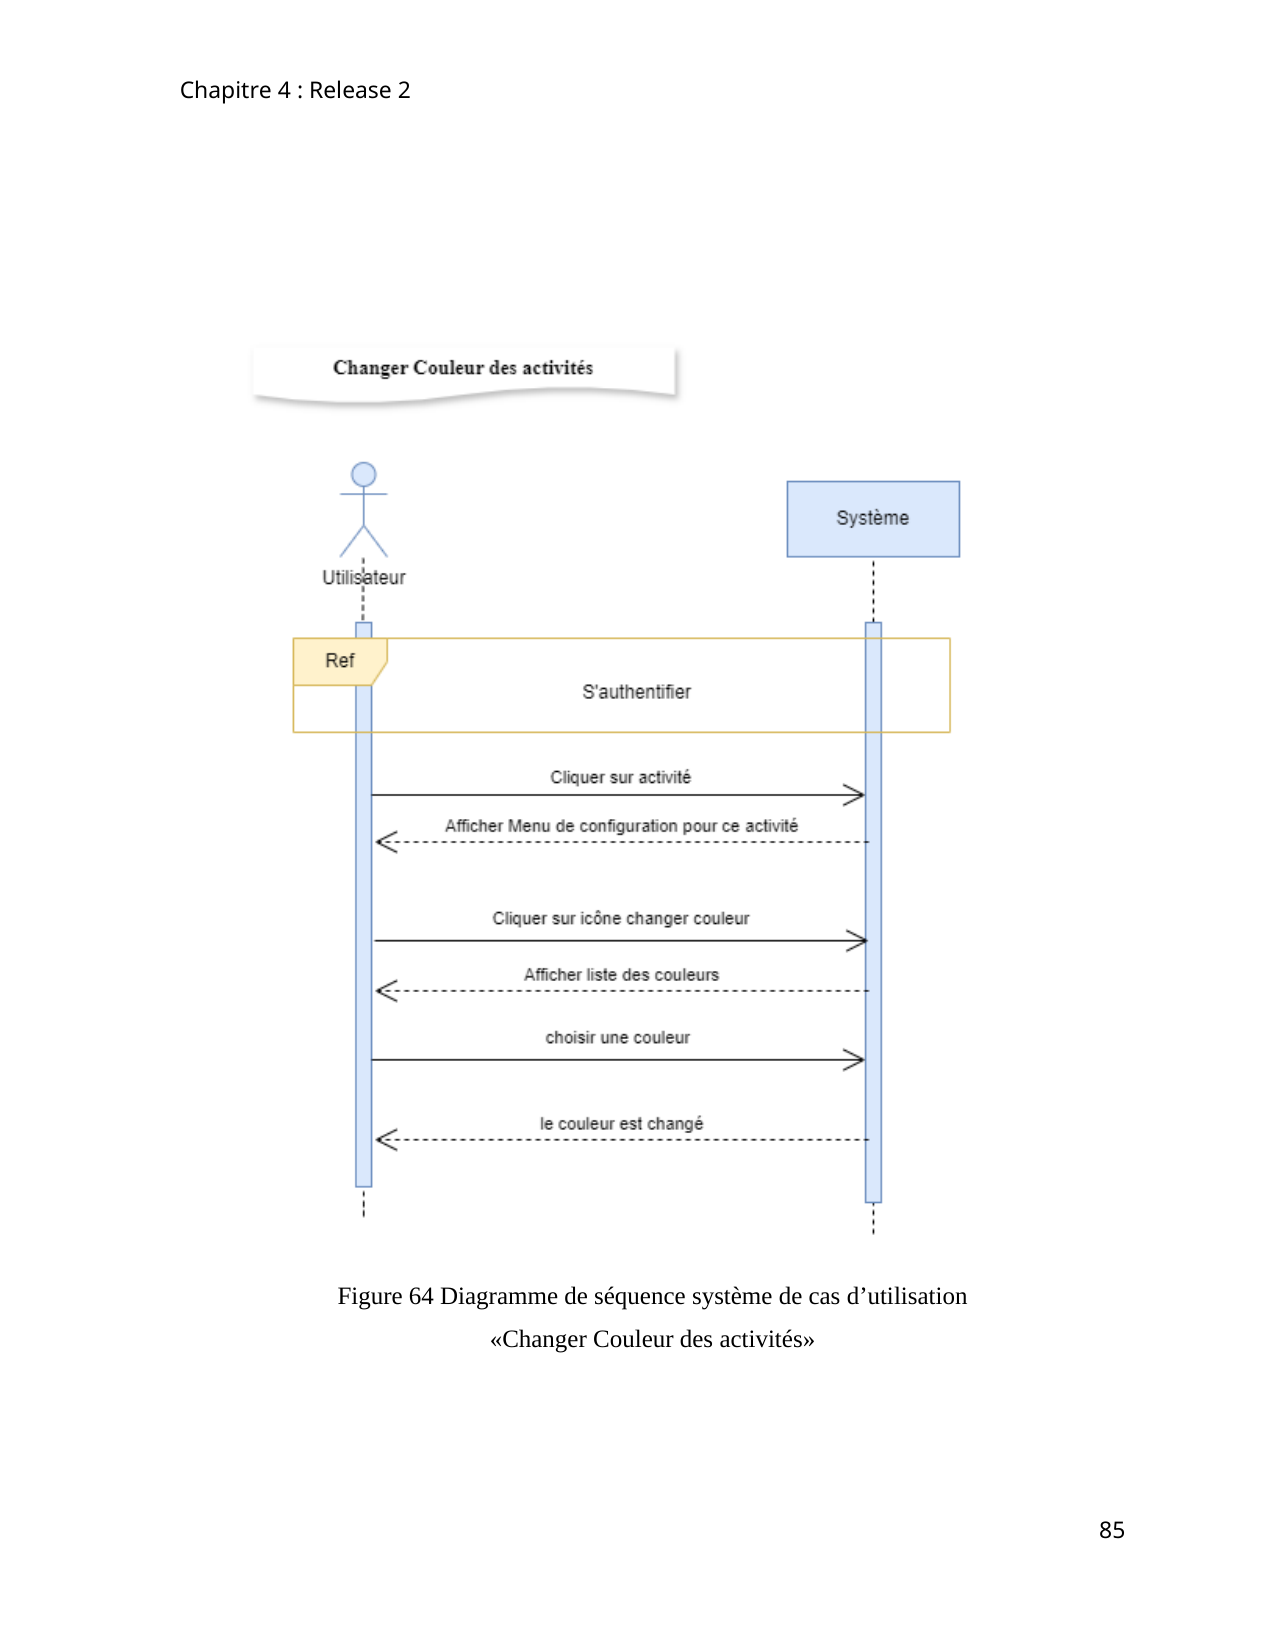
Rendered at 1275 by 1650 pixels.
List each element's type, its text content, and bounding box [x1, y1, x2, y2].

text Figure 64 Diagramme de séquence système de cas d’utilisation [150, 1281, 1125, 1309]
text «Changer Couleur des activités» [150, 1324, 1125, 1353]
picture [246, 340, 1059, 1249]
